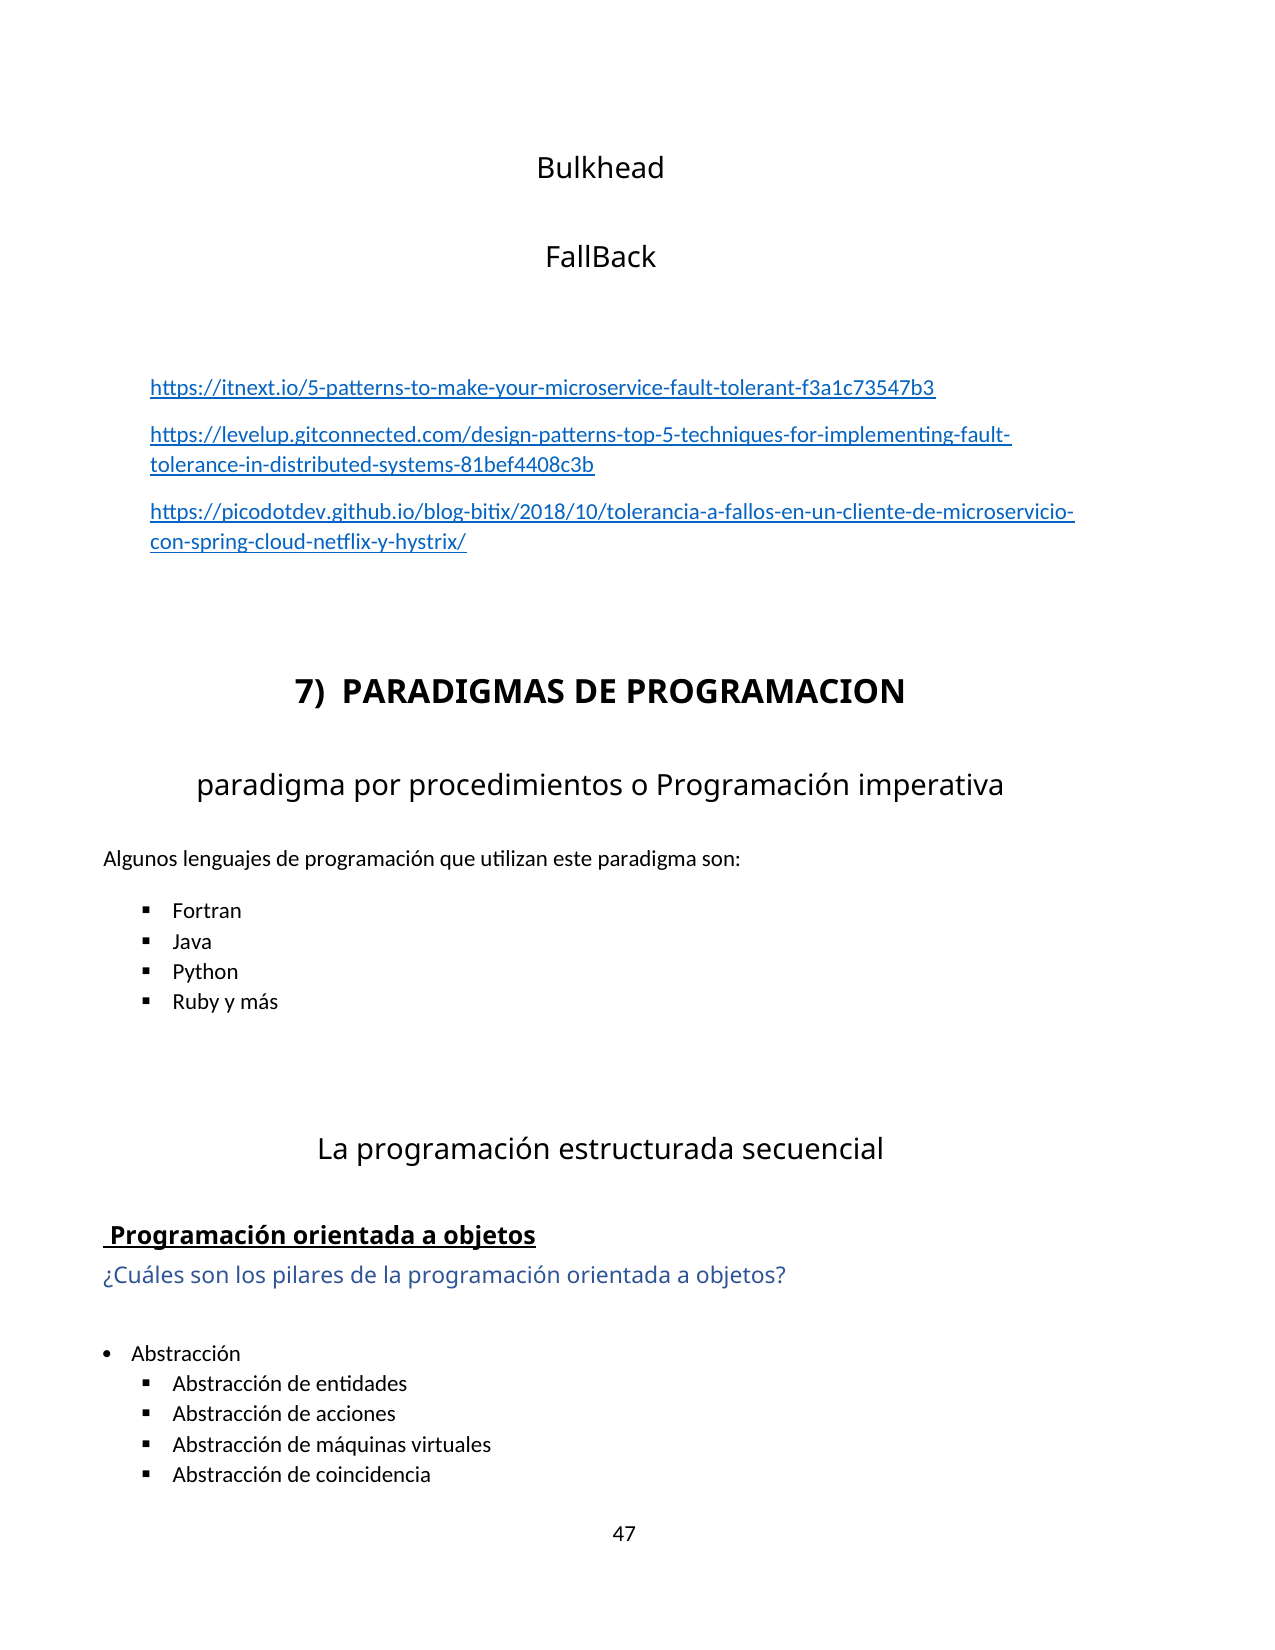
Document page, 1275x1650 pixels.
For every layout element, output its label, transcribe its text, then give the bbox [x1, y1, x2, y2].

subtitle PARADIGMAS DE PROGRAMACION [103, 668, 1098, 713]
list Abstracción de entidades [141, 1369, 1098, 1397]
subtitle FallBack [103, 237, 1098, 276]
text https://itnext.io/5-patterns-to-make-your-microservice-fault-tolerant-f3a1c73547b3 [150, 373, 1098, 401]
subtitle paradigma por procedimientos o Programación imperativa [103, 764, 1098, 803]
subtitle Programación orientada a objetos [103, 1218, 1098, 1252]
text Algunos lenguajes de programación que utilizan este paradigma son: [103, 832, 1098, 872]
text https://picodotdev.github.io/blog-bitix/2018/10/tolerancia-a-fallos-en-un-cliente-de-microservicio-con-spring-cloud-netflix-y-hystrix/ [150, 497, 1098, 555]
text https://levelup.gitconnected.com/design-patterns-top-5-techniques-for-implementing-fault-tolerance-in-distributed-systems-81bef4408c3b [150, 420, 1098, 478]
list Python [141, 957, 1098, 985]
list Ruby y más [141, 987, 1098, 1015]
subtitle La programación estructurada secuencial [103, 1128, 1098, 1168]
list Abstracción de acciones [141, 1399, 1098, 1428]
list Abstracción de máquinas virtuales [141, 1430, 1098, 1458]
list Abstracción de coincidencia [141, 1460, 1098, 1488]
list Fortran [141, 897, 1098, 925]
list Java [141, 927, 1098, 955]
subtitle Bulkhead [103, 147, 1098, 187]
subtitle ¿Cuáles son los pilares de la programación orientada a objetos? [103, 1258, 1098, 1290]
list Abstracción [103, 1339, 1098, 1367]
